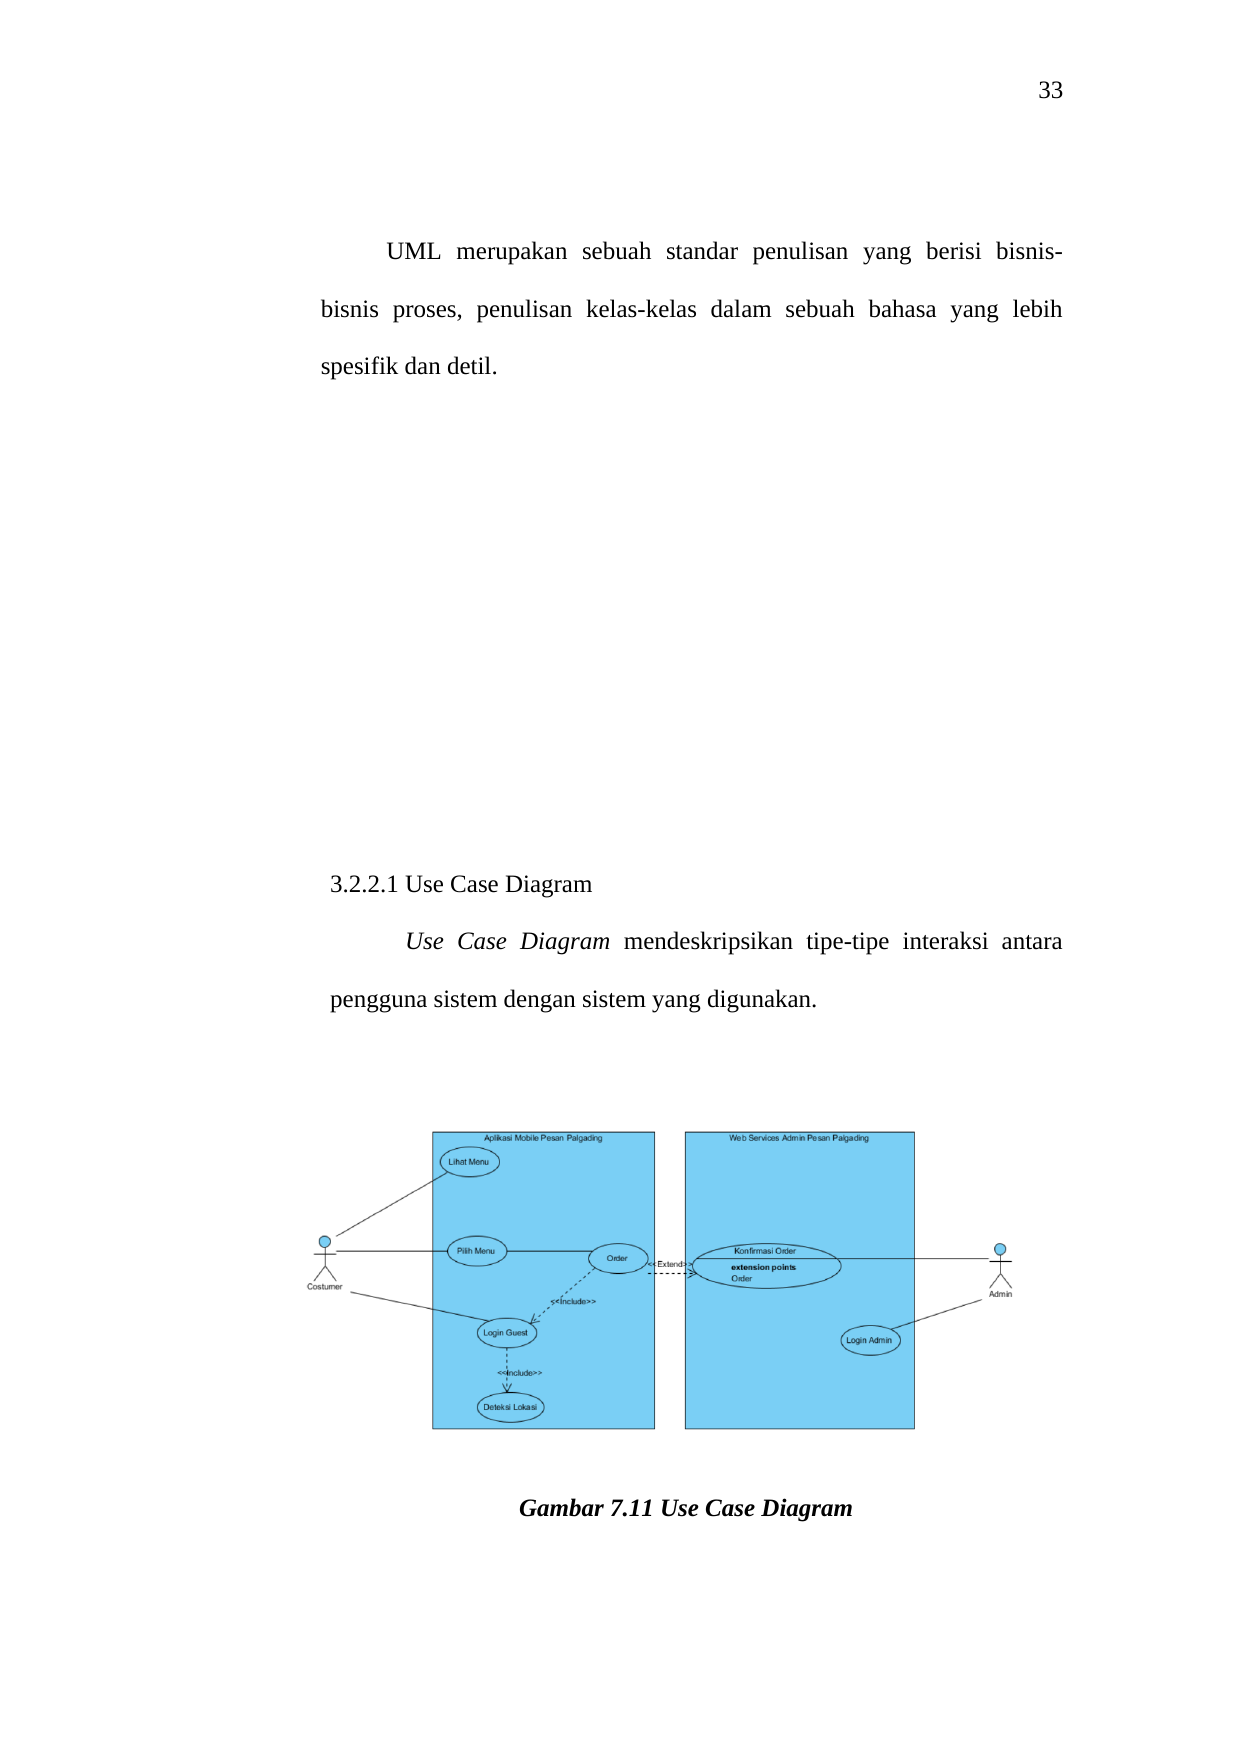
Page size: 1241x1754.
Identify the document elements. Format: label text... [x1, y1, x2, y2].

picture [292, 1098, 1035, 1465]
text UML merupakan sebuah standar penulisan yang berisi bisnis-bisnis proses, penulisan kelas-kelas dalam sebuah bahasa yang lebih spesifik dan detil. [321, 236, 1063, 380]
text Use Case Diagram mendeskripsikan tipe-tipe interaksi antara pengguna sistem dengan sistem yang digunakan. [330, 926, 1063, 1012]
text Use Case Diagram [330, 869, 1063, 897]
